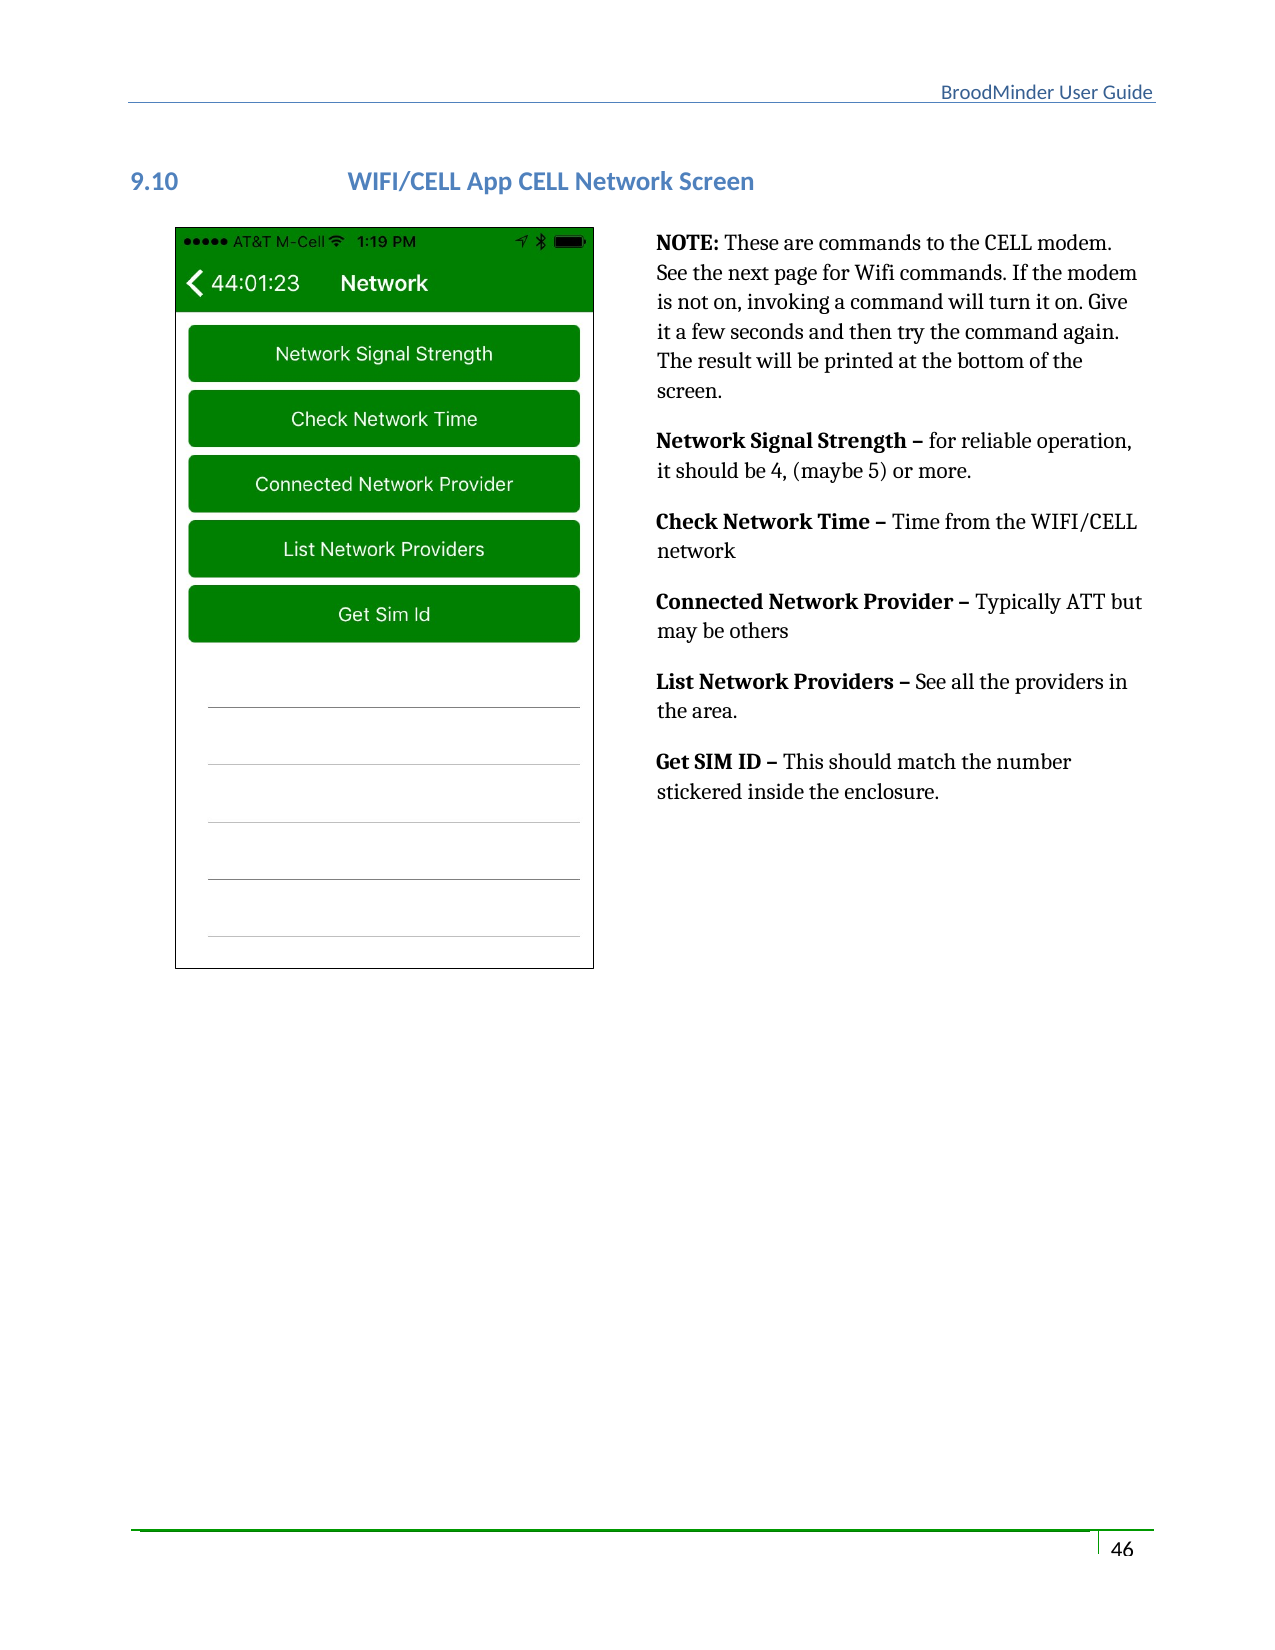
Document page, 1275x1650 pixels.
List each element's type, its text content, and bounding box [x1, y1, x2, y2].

picture [176, 228, 593, 968]
text Connected Network Provider – Typically ATT but may be others [594, 589, 1146, 644]
text Check Network Time – Time from the WIFI/CELL network [594, 508, 1146, 564]
text Get SIM ID – This should match the number stickered inside the enclosure. [594, 749, 1146, 805]
text NOTE: These are commands to the CELL modem. See the next page for Wifi commands. If the modem is not on, invoking a command will turn it on. Give it a few seconds and then try the command again. The result will be printed at the bottom of the screen. [594, 230, 1146, 404]
subtitle 9.10 WIFI/CELL App CELL Network Screen [130, 164, 1146, 197]
text List Network Providers – See all the providers in the area. [594, 669, 1146, 725]
text Network Signal Strength – for reliable operation, it should be 4, (maybe 5) or more. [594, 428, 1146, 484]
